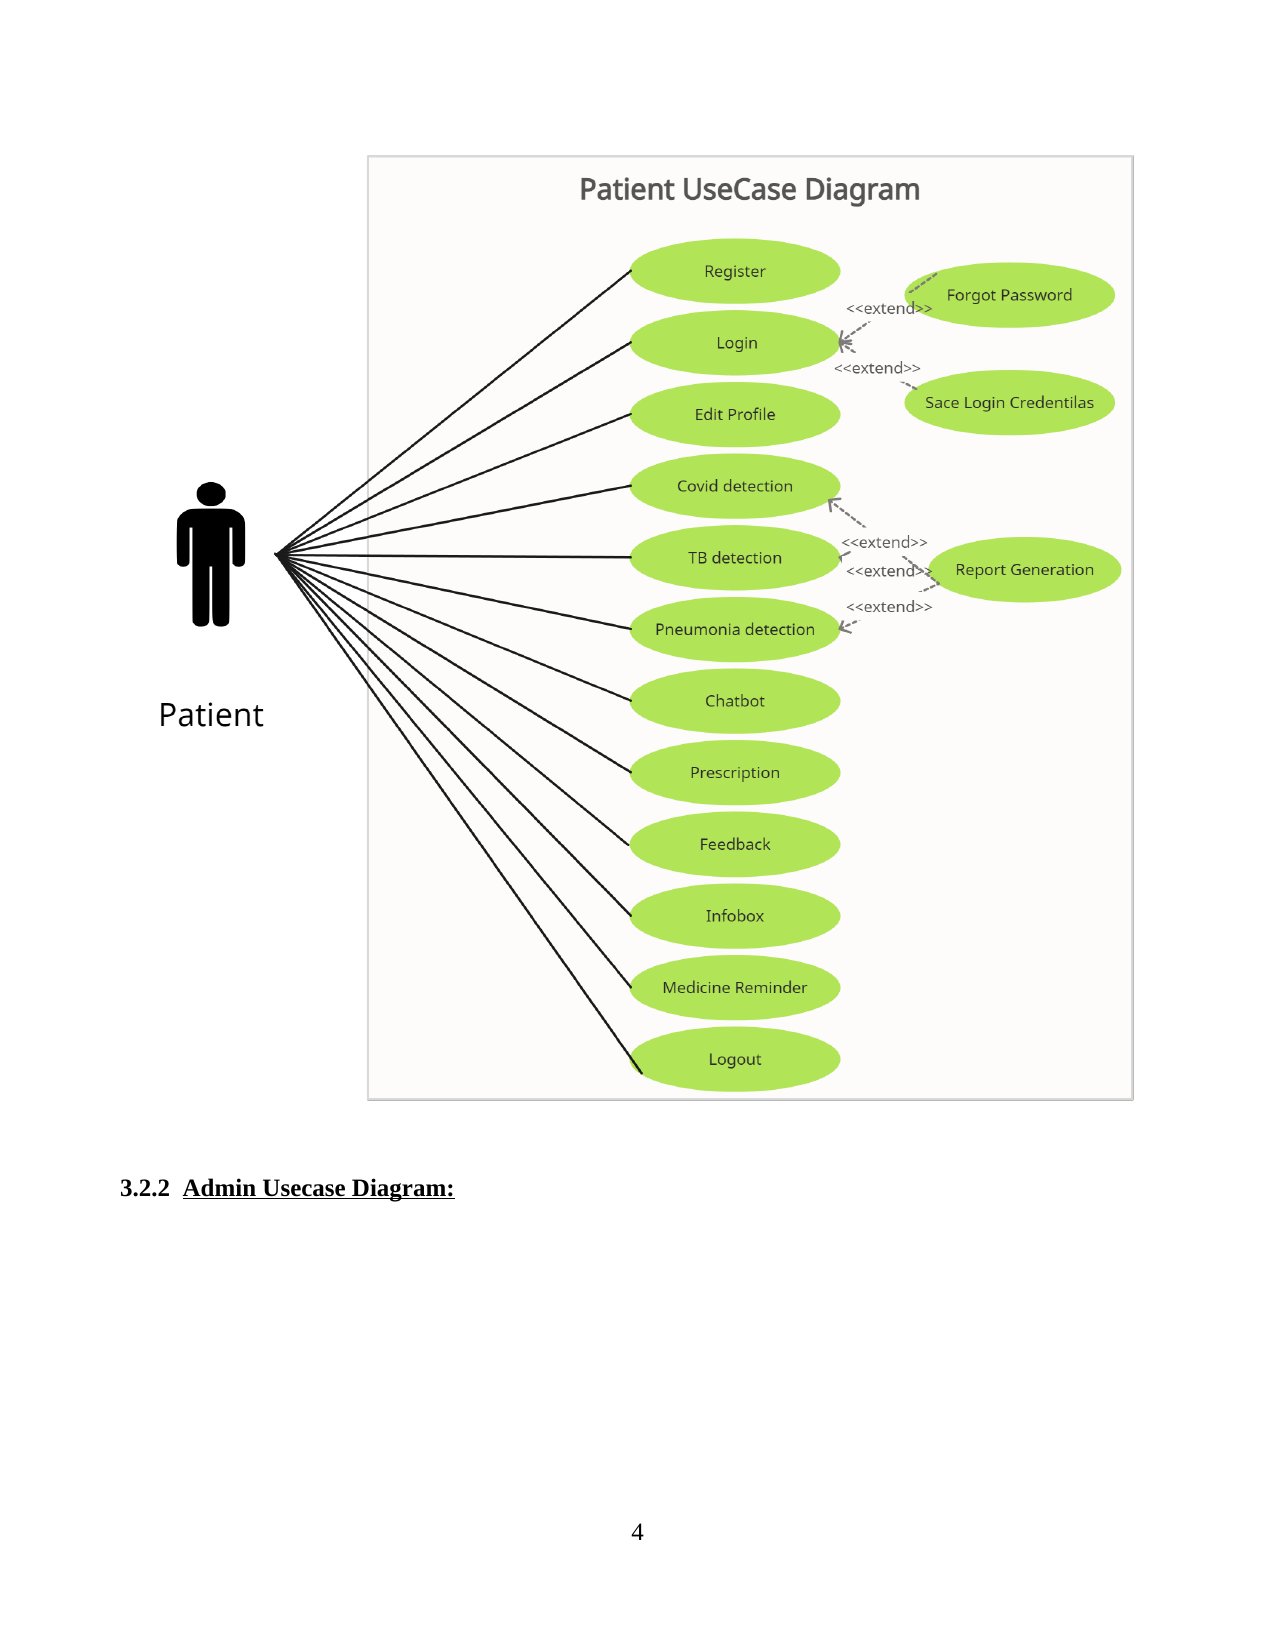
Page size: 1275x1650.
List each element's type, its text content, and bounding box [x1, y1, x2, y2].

subtitle 3.2.2 Admin Usecase Diagram: [120, 1173, 1155, 1201]
picture [120, 132, 1155, 1123]
